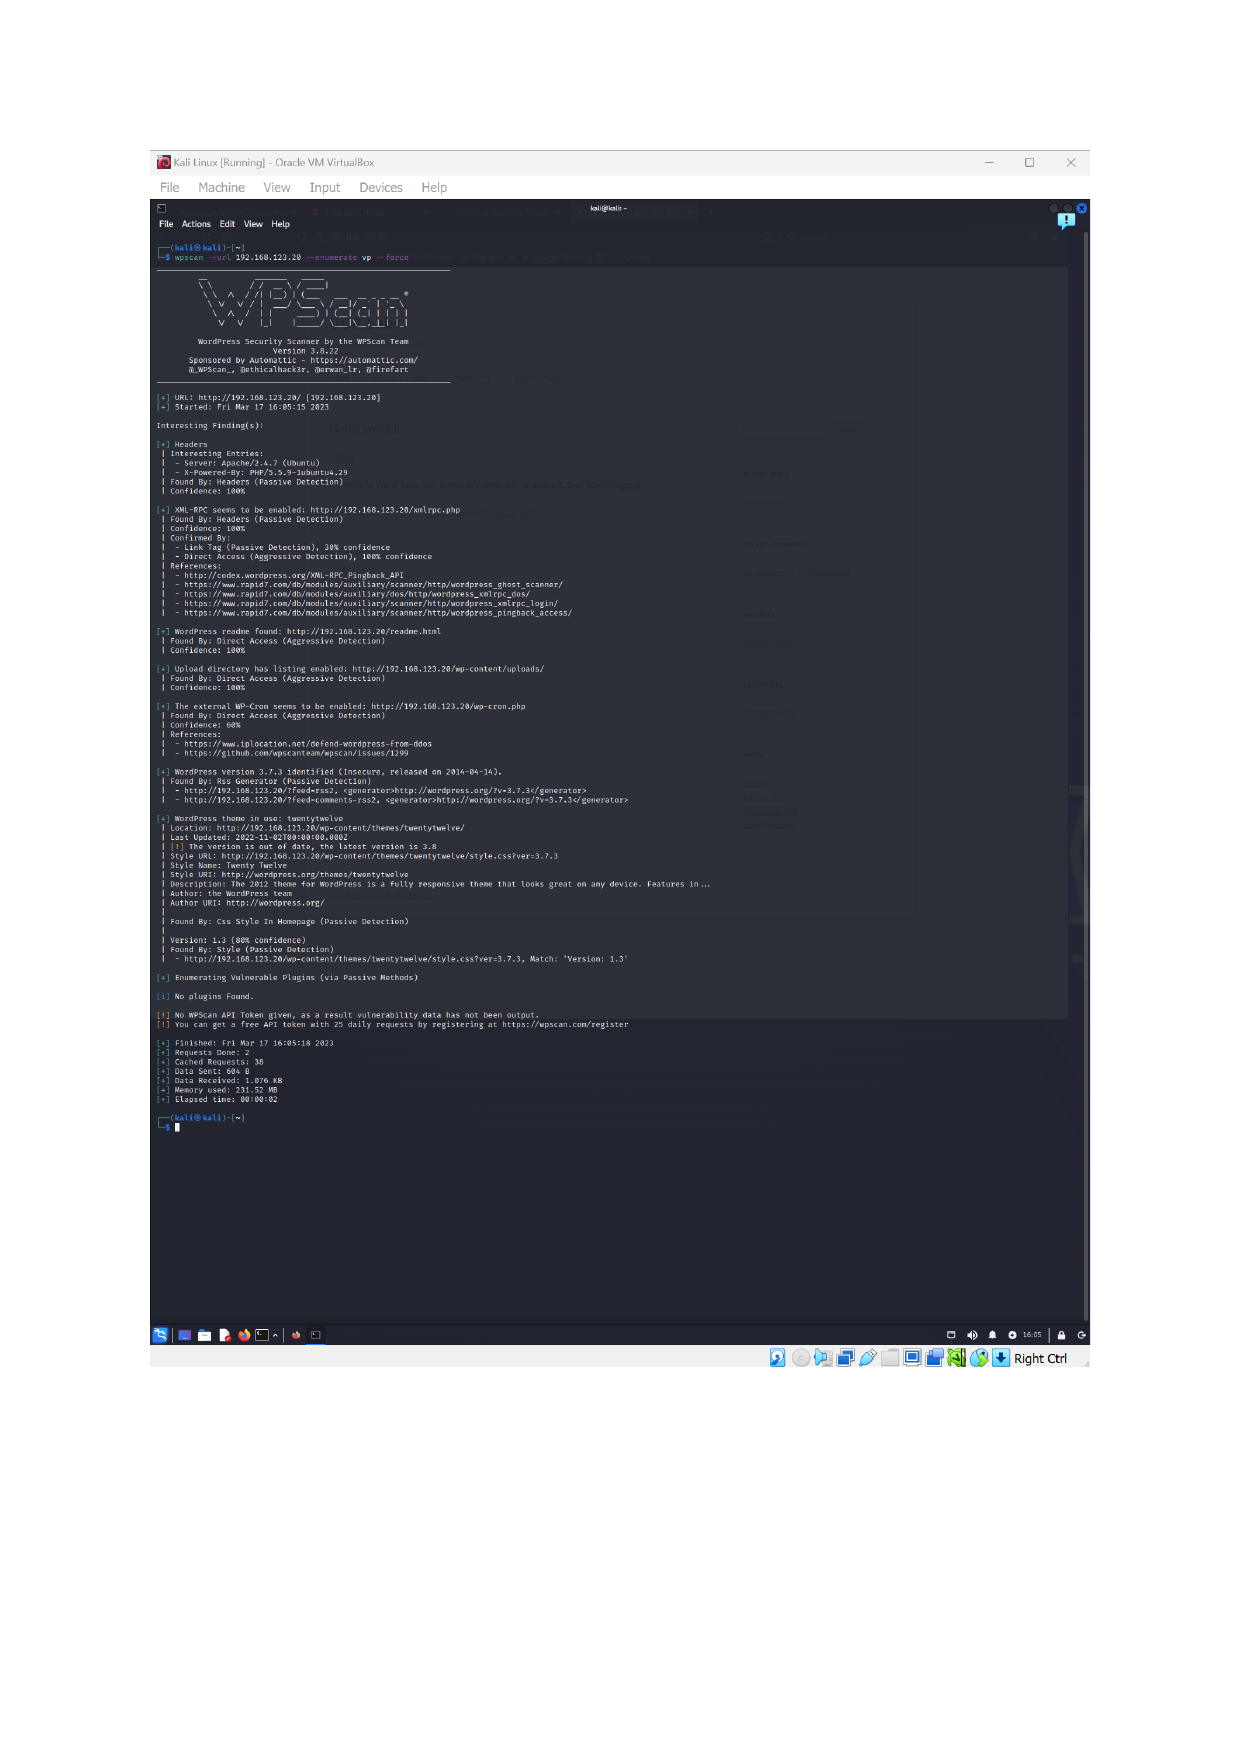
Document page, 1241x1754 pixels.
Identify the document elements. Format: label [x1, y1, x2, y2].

picture [150, 150, 1091, 1367]
